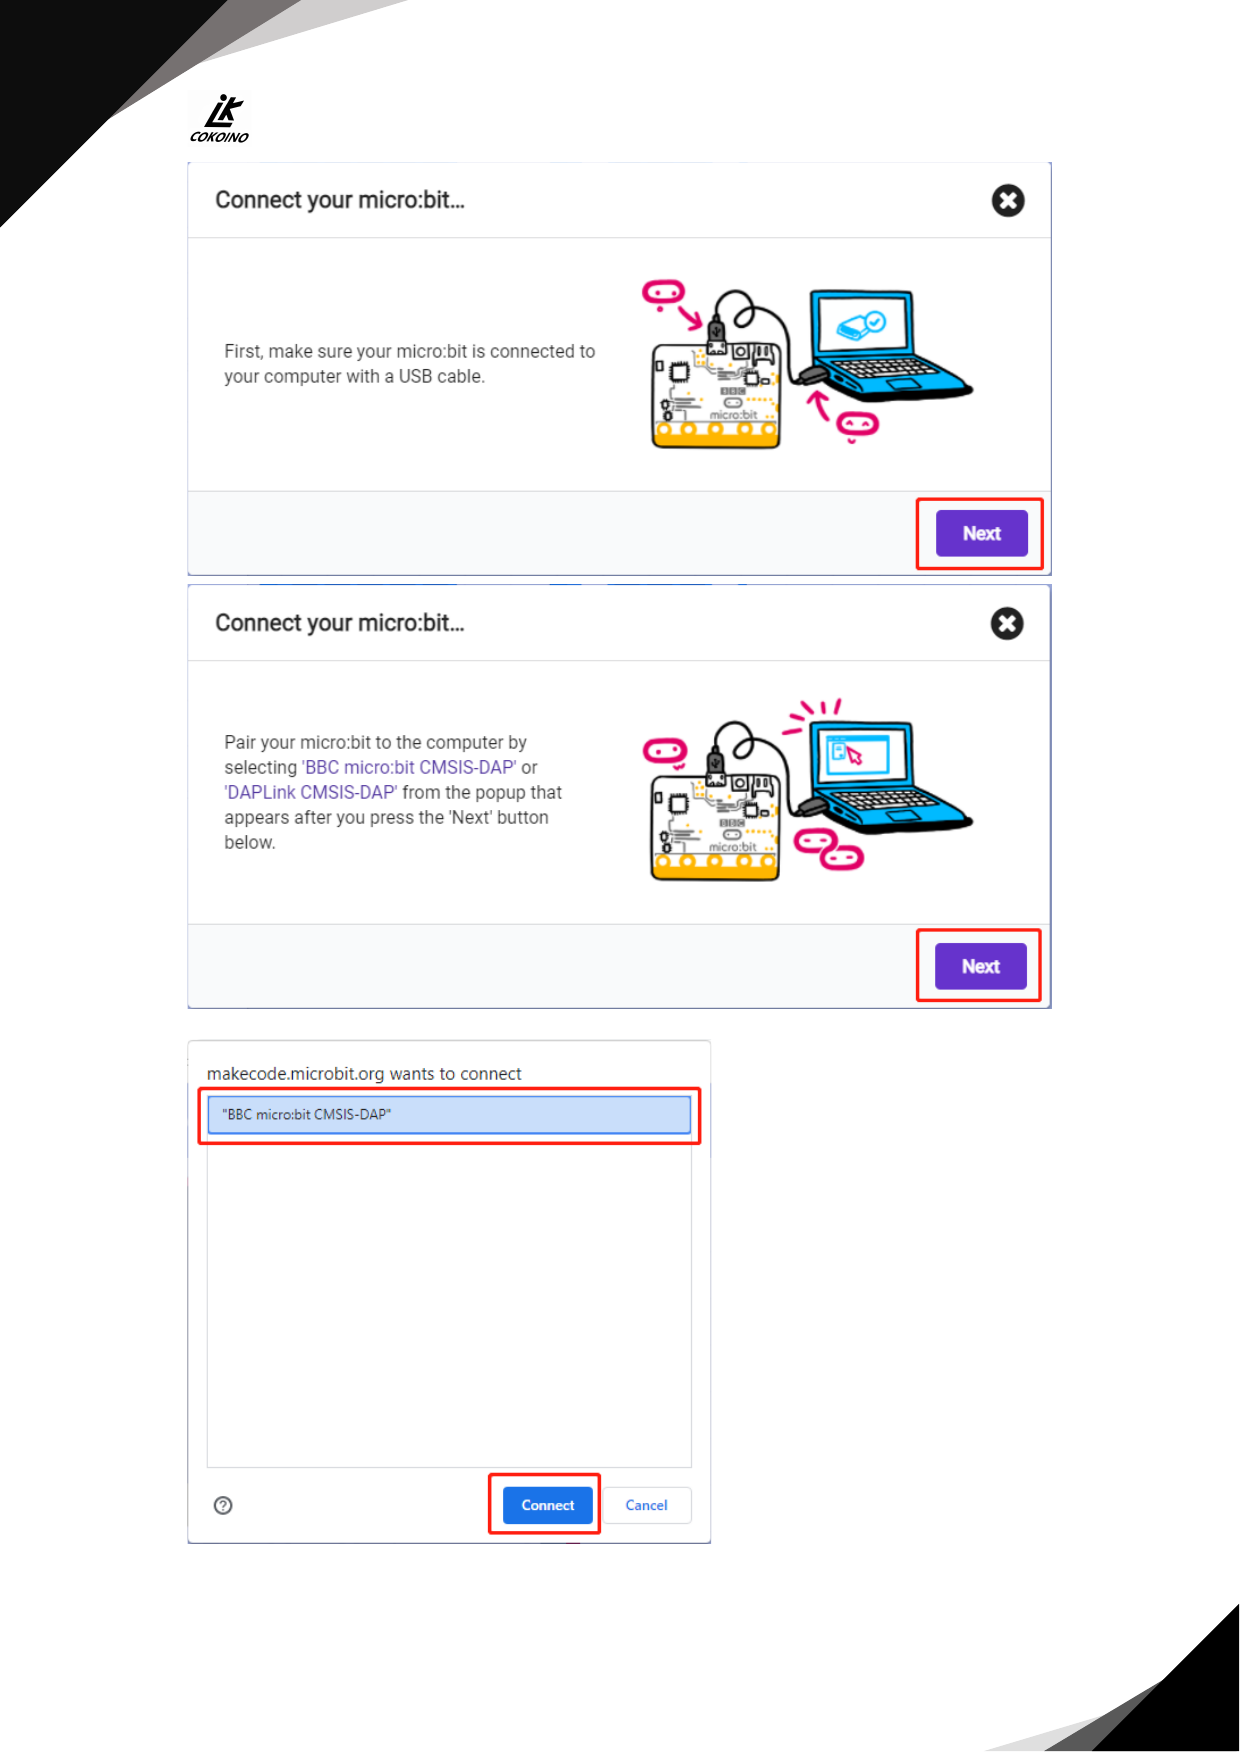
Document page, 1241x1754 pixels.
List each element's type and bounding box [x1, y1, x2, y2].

picture [187, 1039, 712, 1544]
picture [187, 584, 1052, 1009]
picture [187, 162, 1052, 576]
picture [187, 90, 252, 147]
